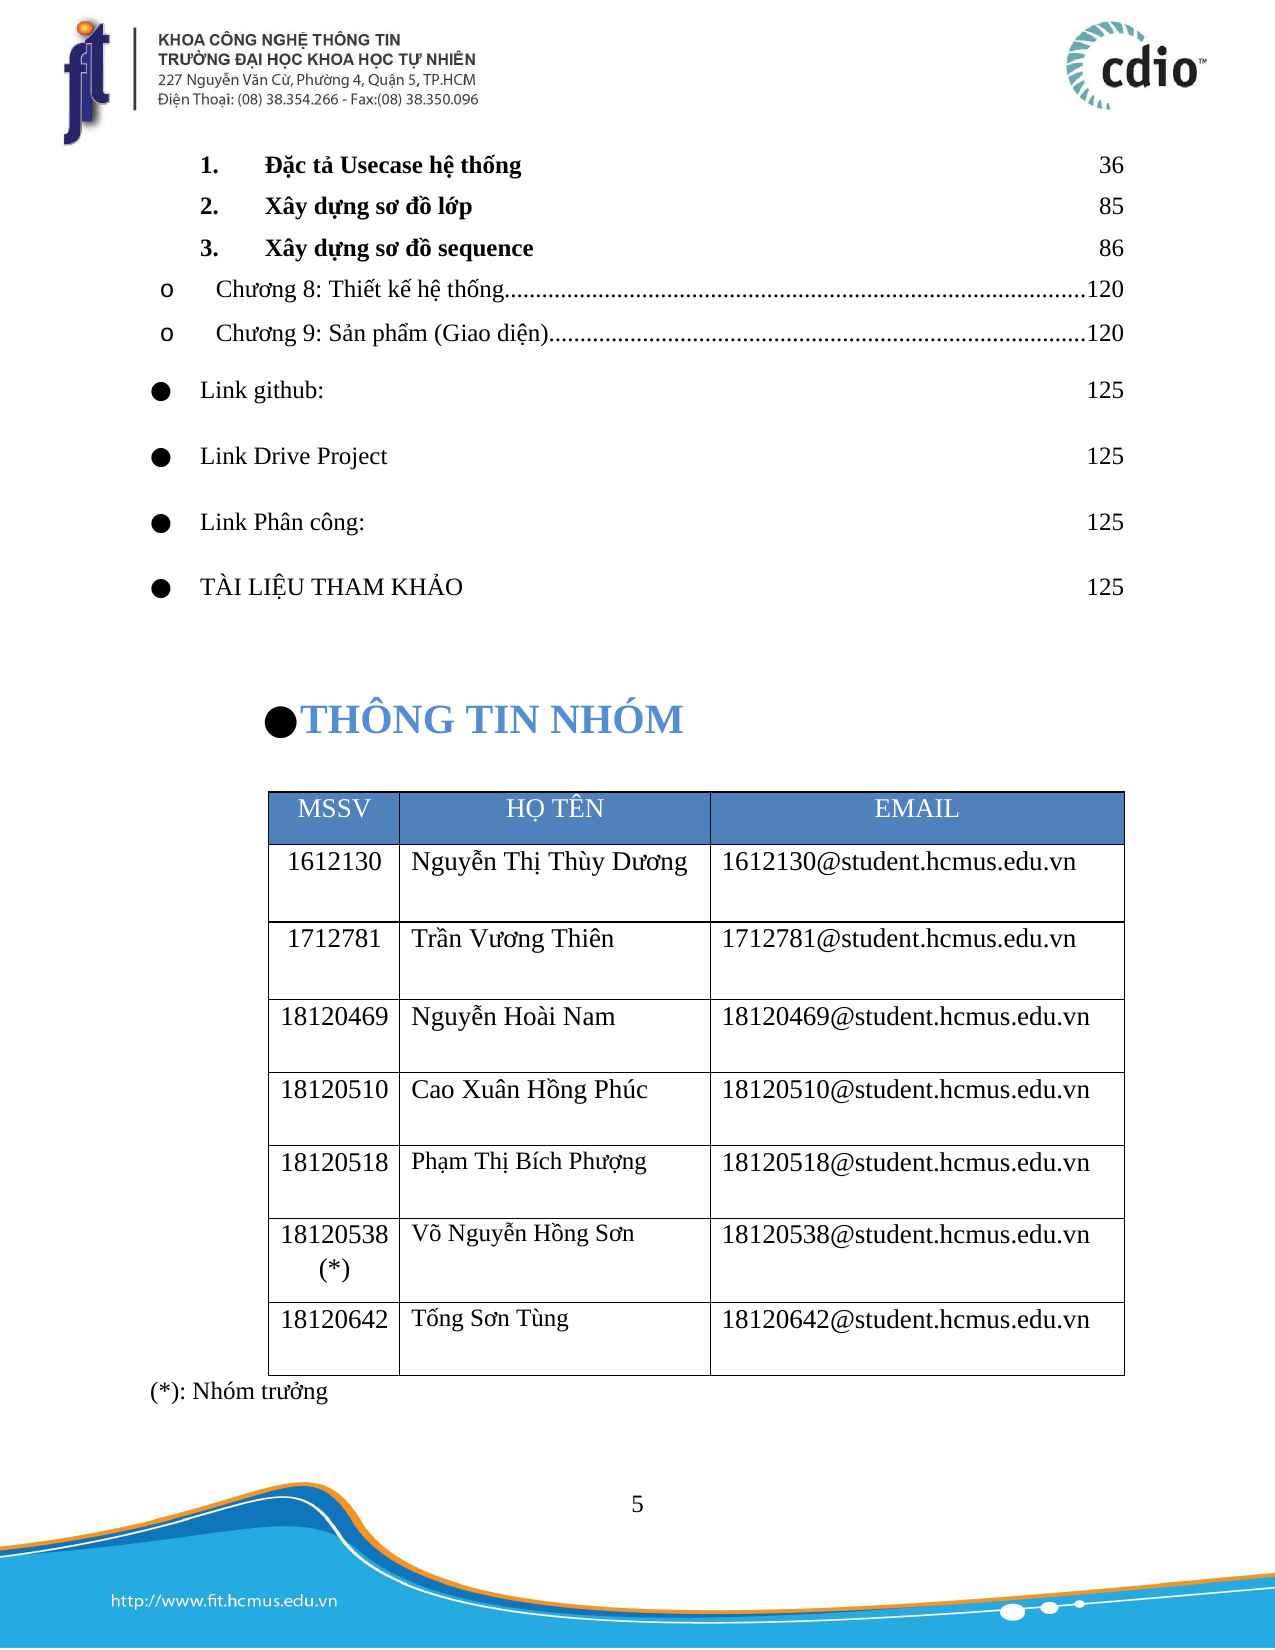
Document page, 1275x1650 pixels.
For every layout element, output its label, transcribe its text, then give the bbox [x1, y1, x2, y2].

table_cell 18120510 [269, 1073, 399, 1145]
picture [40, 10, 1219, 169]
table_cell 18120538 (*) [269, 1219, 399, 1302]
table_cell 18120642 [269, 1303, 399, 1375]
table_header HỌ TÊN [400, 793, 710, 844]
table_cell 1712781@student.hcmus.edu.vn [711, 923, 1124, 999]
picture [271, 158, 277, 169]
table_cell 18120469@student.hcmus.edu.vn [711, 1000, 1124, 1072]
table_cell 18120538@student.hcmus.edu.vn [711, 1219, 1124, 1302]
table_cell 1712781 [269, 923, 399, 999]
table_cell 1612130@student.hcmus.edu.vn [711, 845, 1124, 921]
table_cell 18120510@student.hcmus.edu.vn [711, 1073, 1124, 1145]
table_header MSSV [269, 793, 399, 844]
table_cell Tống Sơn Tùng [400, 1303, 710, 1375]
table_cell 18120518 [269, 1146, 399, 1217]
table_cell Nguyễn Thị Thùy Dương [400, 845, 710, 921]
text (*): Nhóm trưởng [150, 1376, 1125, 1405]
table_cell Phạm Thị Bích Phượng [400, 1146, 710, 1217]
table_cell Cao Xuân Hồng Phúc [400, 1073, 710, 1145]
table_cell 18120518@student.hcmus.edu.vn [711, 1146, 1124, 1217]
subtitle THÔNG TIN NHÓM [262, 672, 1125, 758]
table_cell Võ Nguyễn Hồng Sơn [400, 1219, 710, 1302]
table_cell 18120642@student.hcmus.edu.vn [711, 1303, 1124, 1375]
table_header EMAIL [711, 793, 1124, 844]
table_cell Nguyễn Hoài Nam [400, 1000, 710, 1072]
table_cell Trần Vương Thiên [400, 923, 710, 999]
picture [0, 1479, 1275, 1648]
table_cell 18120469 [269, 1000, 399, 1072]
table_cell 1612130 [269, 845, 399, 921]
